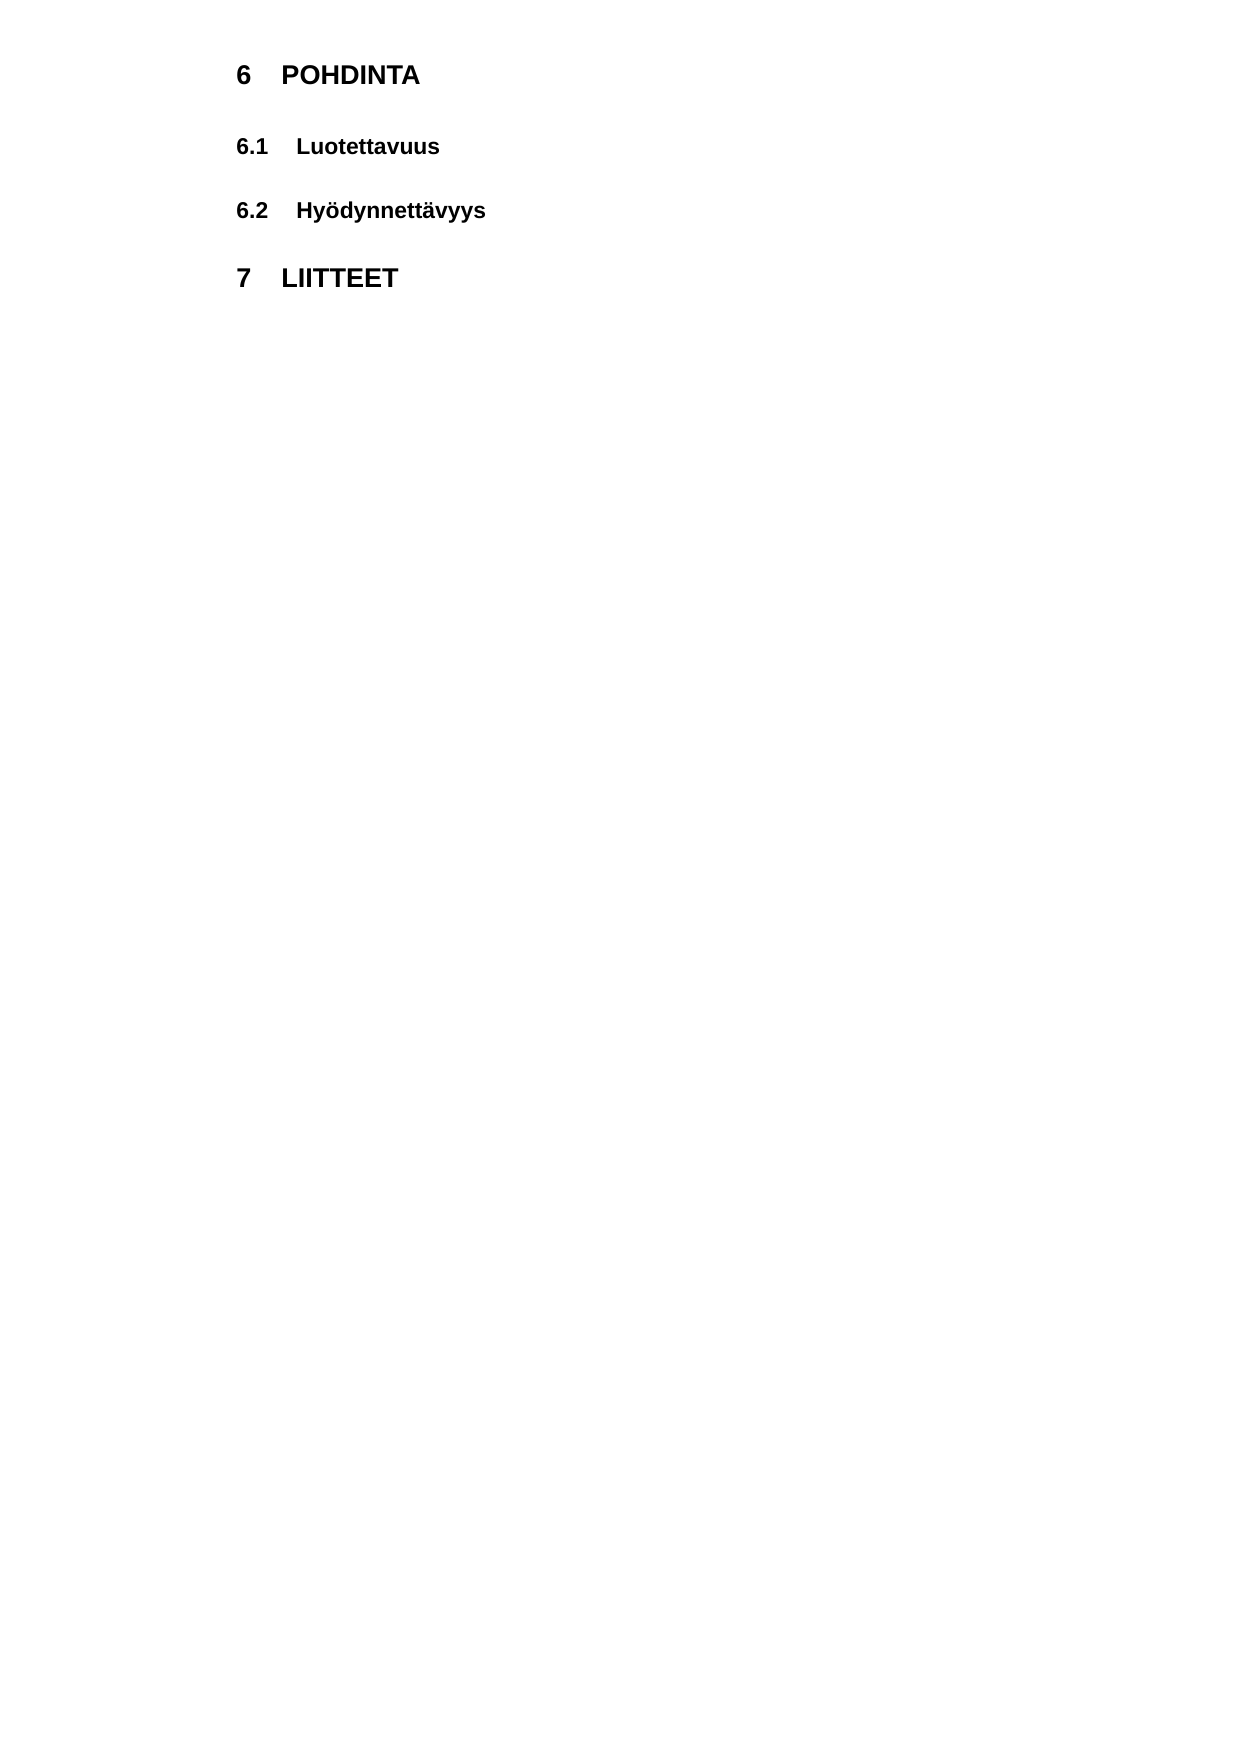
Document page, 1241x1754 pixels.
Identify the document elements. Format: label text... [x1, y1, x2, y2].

subtitle Hyödynnettävyys [236, 197, 1152, 224]
subtitle LIITTEET [236, 262, 1152, 293]
subtitle Luotettavuus [236, 133, 1152, 159]
subtitle POHDINTA [236, 59, 1152, 90]
